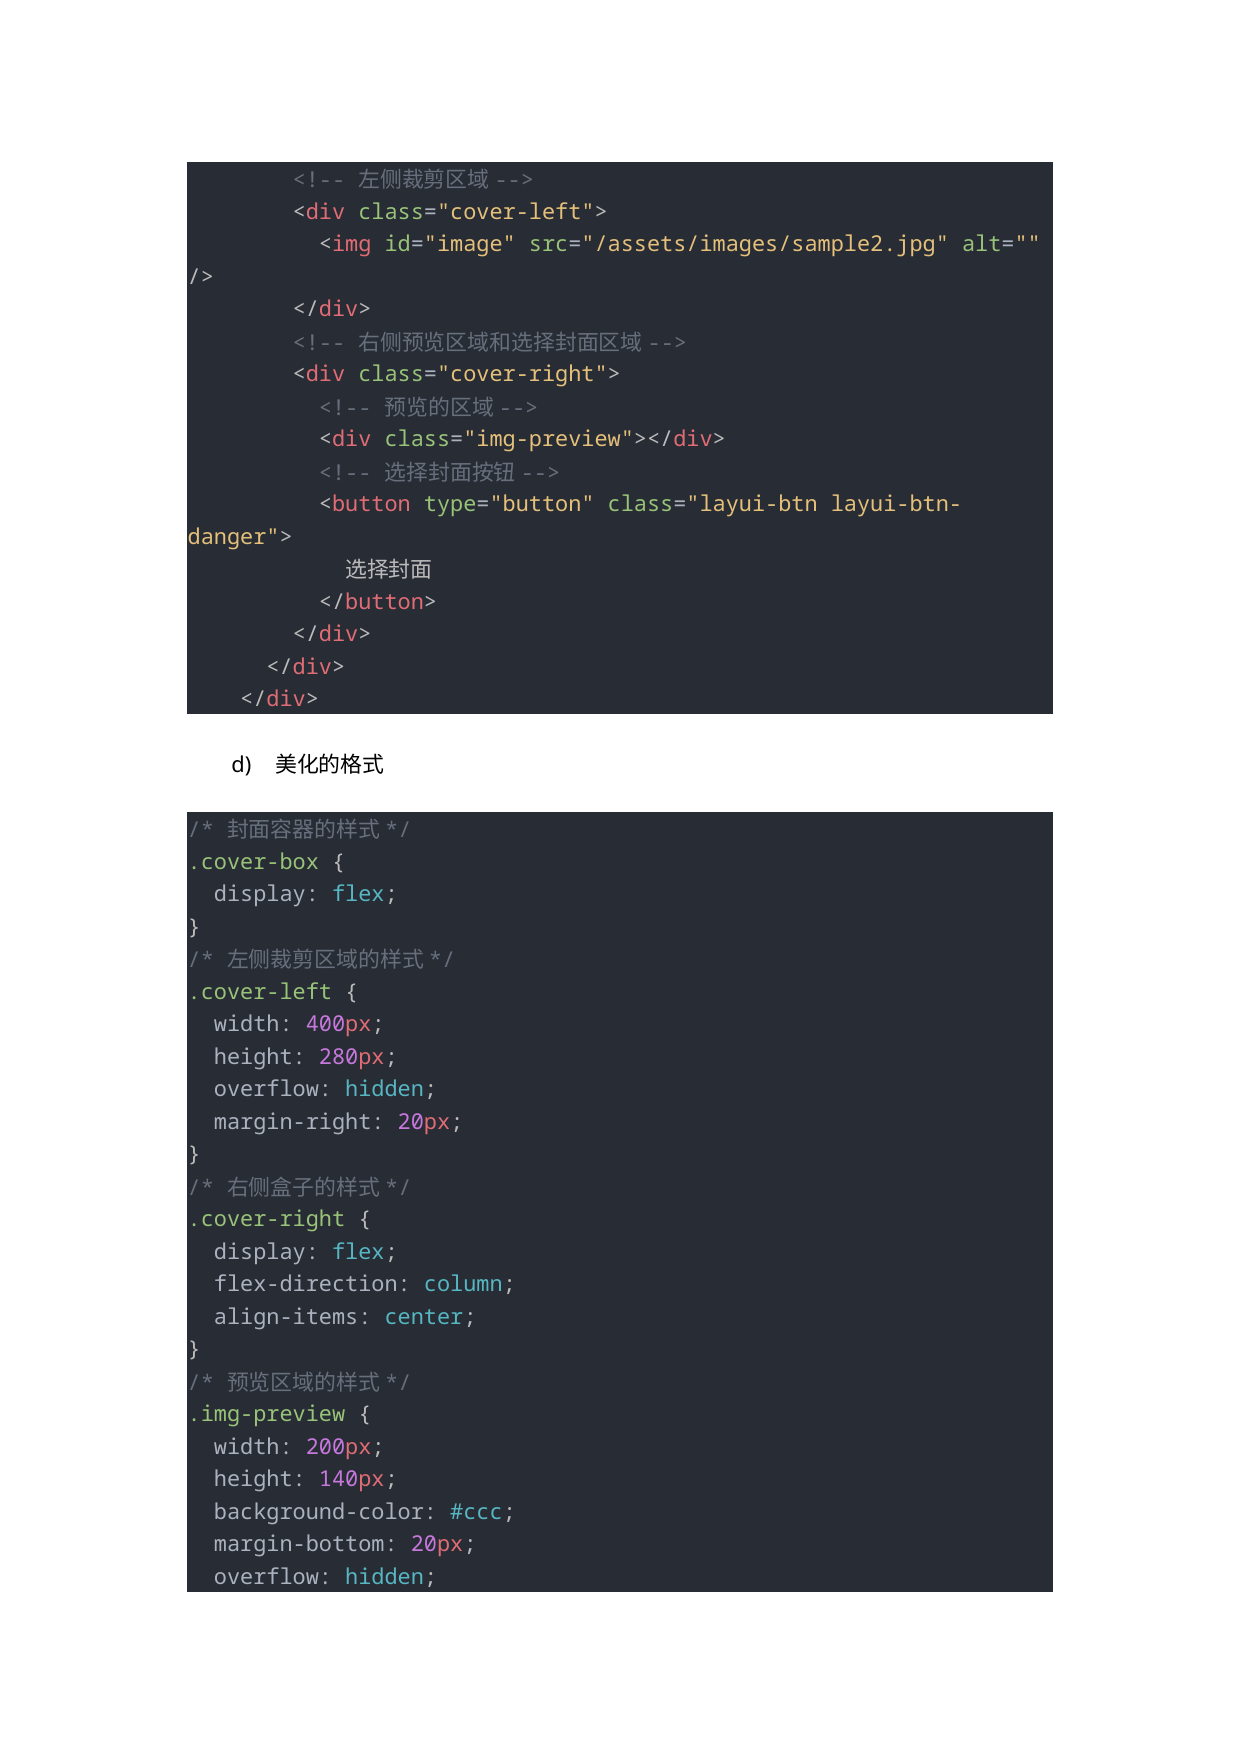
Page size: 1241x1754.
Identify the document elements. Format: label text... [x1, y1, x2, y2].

text <!-- 右侧预览区域和选择封面区域 --> [187, 324, 1053, 357]
text height: 280px; [187, 1039, 1053, 1072]
text .cover-left { [187, 974, 1053, 1007]
text <button type="button" class="layui-btn layui-btn-danger"> [187, 487, 1053, 552]
text <div class="cover-left"> [187, 194, 1053, 227]
text <!-- 选择封面按钮 --> [187, 454, 1053, 487]
text .cover-box { [187, 844, 1053, 877]
text </div> [187, 682, 1053, 714]
text <img id="image" src="/assets/images/sample2.jpg" alt="" /> [187, 227, 1053, 292]
text </div> [187, 649, 1053, 682]
text flex-direction: column; [187, 1267, 1053, 1299]
text display: flex; [187, 1234, 1053, 1267]
text </div> [187, 292, 1053, 324]
text /* 左侧裁剪区域的样式 */ [187, 942, 1053, 974]
text /* 预览区域的样式 */ [187, 1364, 1053, 1397]
text 选择封面 [187, 552, 1053, 584]
text .img-preview { [187, 1397, 1053, 1429]
text width: 200px; [187, 1429, 1053, 1462]
text <!-- 左侧裁剪区域 --> [187, 162, 1053, 194]
text align-items: center; [187, 1299, 1053, 1332]
list 美化的格式 [231, 747, 1053, 779]
text display: flex; [187, 877, 1053, 909]
text background-color: #ccc; [187, 1494, 1053, 1527]
text /* 右侧盒子的样式 */ [187, 1169, 1053, 1202]
text <div class="img-preview"></div> [187, 422, 1053, 454]
text <!-- 预览的区域 --> [187, 389, 1053, 422]
text margin-right: 20px; [187, 1104, 1053, 1137]
text overflow: hidden; [187, 1559, 1053, 1592]
text overflow: hidden; [187, 1072, 1053, 1104]
text height: 140px; [187, 1462, 1053, 1494]
text margin-bottom: 20px; [187, 1527, 1053, 1559]
text .cover-right { [187, 1202, 1053, 1234]
text } [187, 1332, 1053, 1364]
text <div class="cover-right"> [187, 357, 1053, 389]
text } [187, 909, 1053, 942]
text </button> [187, 584, 1053, 617]
text </div> [187, 617, 1053, 649]
text /* 封面容器的样式 */ [187, 812, 1053, 844]
text } [187, 1137, 1053, 1169]
text width: 400px; [187, 1007, 1053, 1039]
